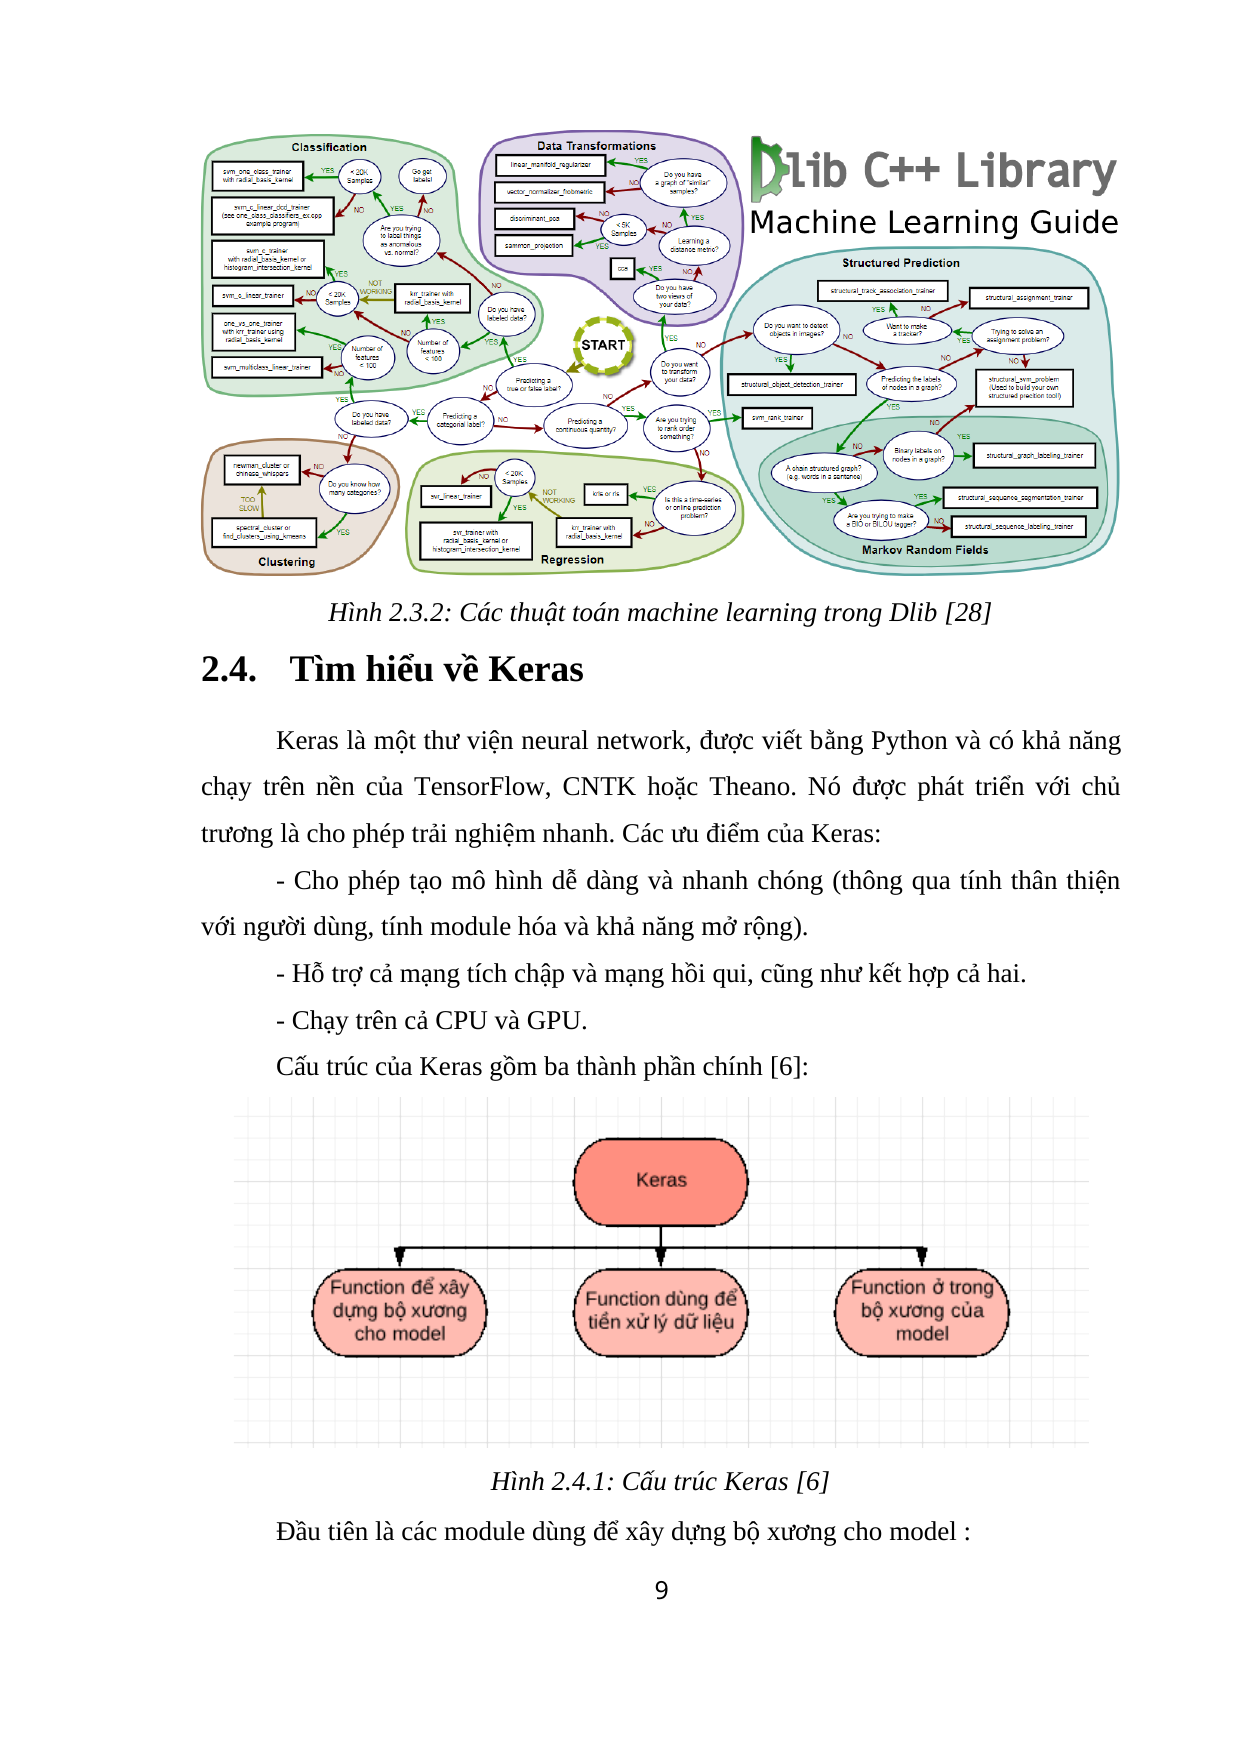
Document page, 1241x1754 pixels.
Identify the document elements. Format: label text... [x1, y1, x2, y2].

text Cấu trúc của Keras gồm ba thành phần chính [6]: [201, 1051, 1122, 1082]
text Keras là một thư viện neural network, được viết bằng Python và có khả năng chạy trên nền của TensorFlow, CNTK hoặc Theano. Nó được phát triển với chủ trương là cho phép trải nghiệm nhanh. Các ưu điểm của Keras: [201, 646, 1122, 848]
subtitle Tìm hiểu về Keras [201, 646, 584, 689]
text Đầu tiên là các module dùng để xây dựng bộ xương cho model : [201, 1515, 1122, 1546]
text Hình 2.3.2: Các thuật toán machine learning trong Dlib [28] [201, 596, 1122, 627]
text - Cho phép tạo mô hình dễ dàng và nhanh chóng (thông qua tính thân thiện với người dùng, tính module hóa và khả năng mở rộng). [201, 864, 1122, 942]
text Hình 2.4.1: Cấu trúc Keras [6] [201, 1465, 1122, 1496]
picture [233, 1097, 1089, 1448]
text - Chạy trên cả CPU và GPU. [201, 1004, 1122, 1035]
text - Hỗ trợ cả mạng tích chập và mạng hồi qui, cũng như kết hợp cả hai. [201, 957, 1122, 988]
picture [200, 130, 1123, 579]
